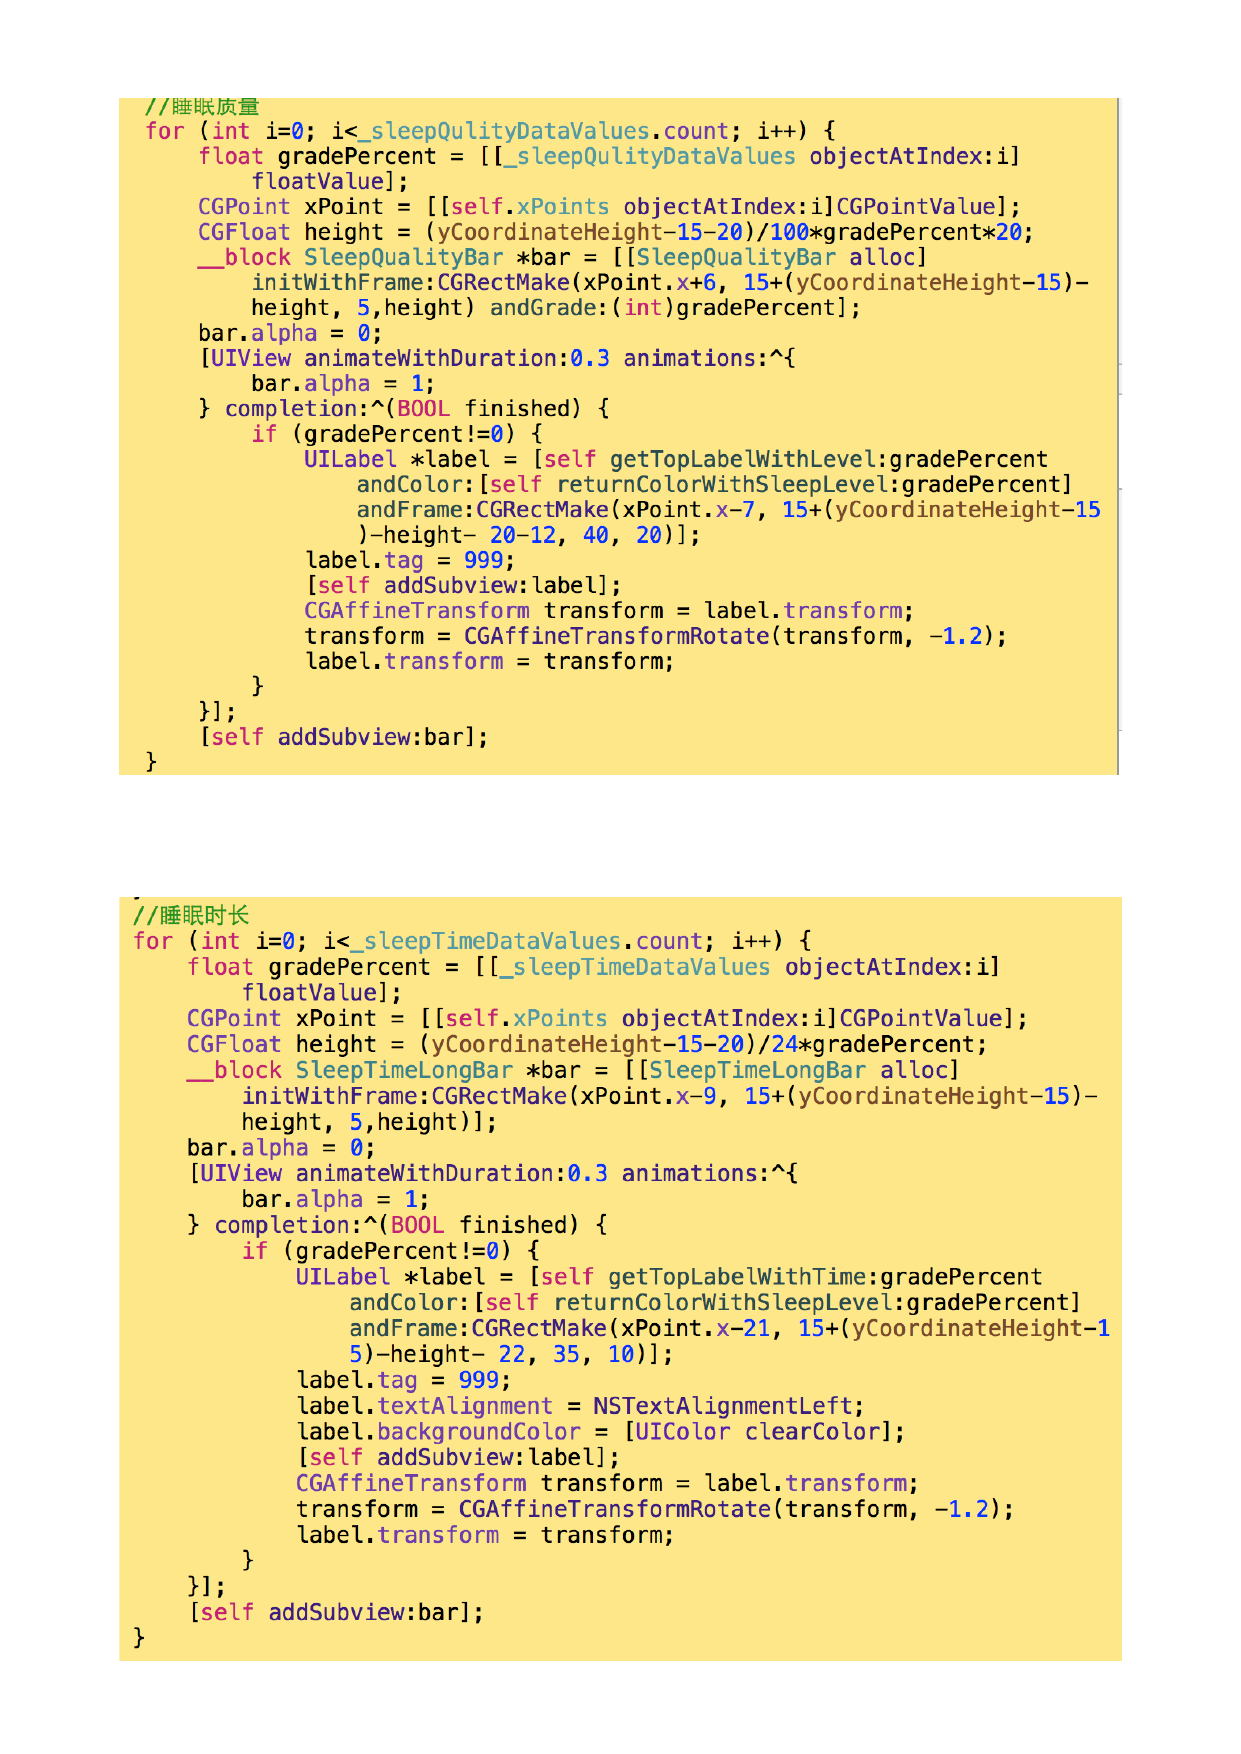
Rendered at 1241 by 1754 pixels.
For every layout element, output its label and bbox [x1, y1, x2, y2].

picture [118, 98, 1123, 775]
picture [118, 897, 1123, 1661]
